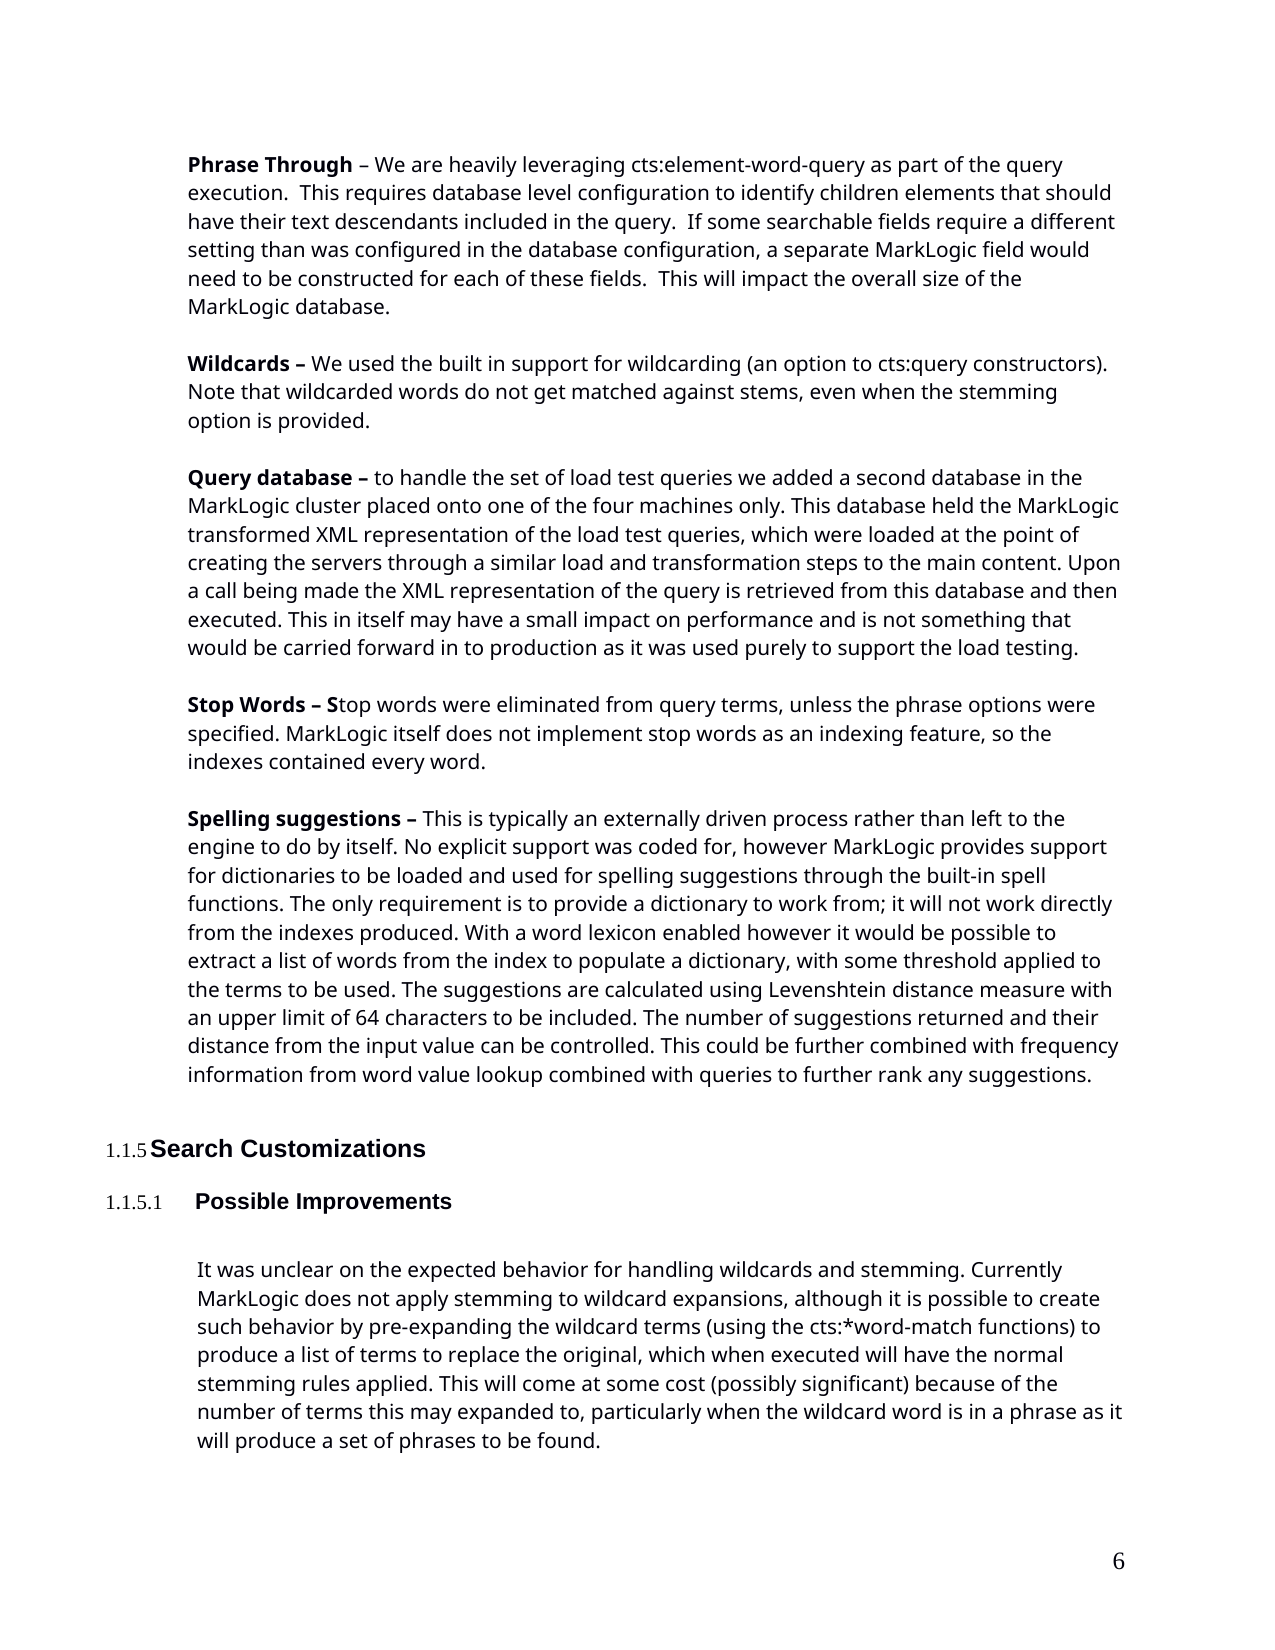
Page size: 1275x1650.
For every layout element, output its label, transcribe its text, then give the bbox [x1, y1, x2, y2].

subtitle Search Customizations [105, 1134, 1125, 1163]
text Spelling suggestions – This is typically an externally driven process rather than left to the engine to do by itself. No explicit support was coded for, however MarkLogic provides support for dictionaries to be loaded and used for spelling suggestions through the built-in spell functions. The only requirement is to provide a dictionary to work from; it will not work directly from the indexes produced. With a word lexicon enabled however it would be possible to extract a list of words from the index to populate a dictionary, with some threshold applied to the terms to be used. The suggestions are calculated using Levenshtein distance measure with an upper limit of 64 characters to be included. The number of suggestions returned and their distance from the input value can be controlled. This could be further combined with frequency information from word value lookup combined with queries to further rank any suggestions. [187, 804, 1125, 1088]
text Wildcards – We used the built in support for wildcarding (an option to cts:query constructors). Note that wildcarded words do not get matched against stems, even when the stemming option is provided. [187, 349, 1125, 434]
text It was unclear on the expected behavior for handling wildcards and stemming. Currently MarkLogic does not apply stemming to wildcard expansions, although it is possible to create such behavior by pre-expanding the wildcard terms (using the cts:*word-match functions) to produce a list of terms to replace the original, which when executed will have the normal stemming rules applied. This will come at some cost (possibly significant) because of the number of terms this may expanded to, particularly when the wildcard word is in a phrase as it will produce a set of phrases to be found. [197, 1255, 1125, 1454]
subtitle Possible Improvements [105, 1188, 1125, 1214]
text Phrase Through – We are heavily leveraging cts:element-word-query as part of the query execution. This requires database level configuration to identify children elements that should have their text descendants included in the query. If some searchable fields require a different setting than was configured in the database configuration, a separate MarkLogic field would need to be constructed for each of these fields. This will impact the overall size of the MarkLogic database. [187, 150, 1125, 321]
text Stop Words – Stop words were eliminated from query terms, unless the phrase options were specified. MarkLogic itself does not implement stop words as an indexing feature, so the indexes contained every word. [187, 690, 1125, 776]
text Query database – to handle the set of load test queries we added a second database in the MarkLogic cluster placed onto one of the four machines only. This database held the MarkLogic transformed XML representation of the load test queries, which were loaded at the point of creating the servers through a similar load and transformation steps to the main content. Upon a call being made the XML representation of the query is retrieved from this database and then executed. This in itself may have a small impact on performance and is not something that would be carried forward in to production as it was used purely to support the load testing. [187, 463, 1125, 662]
